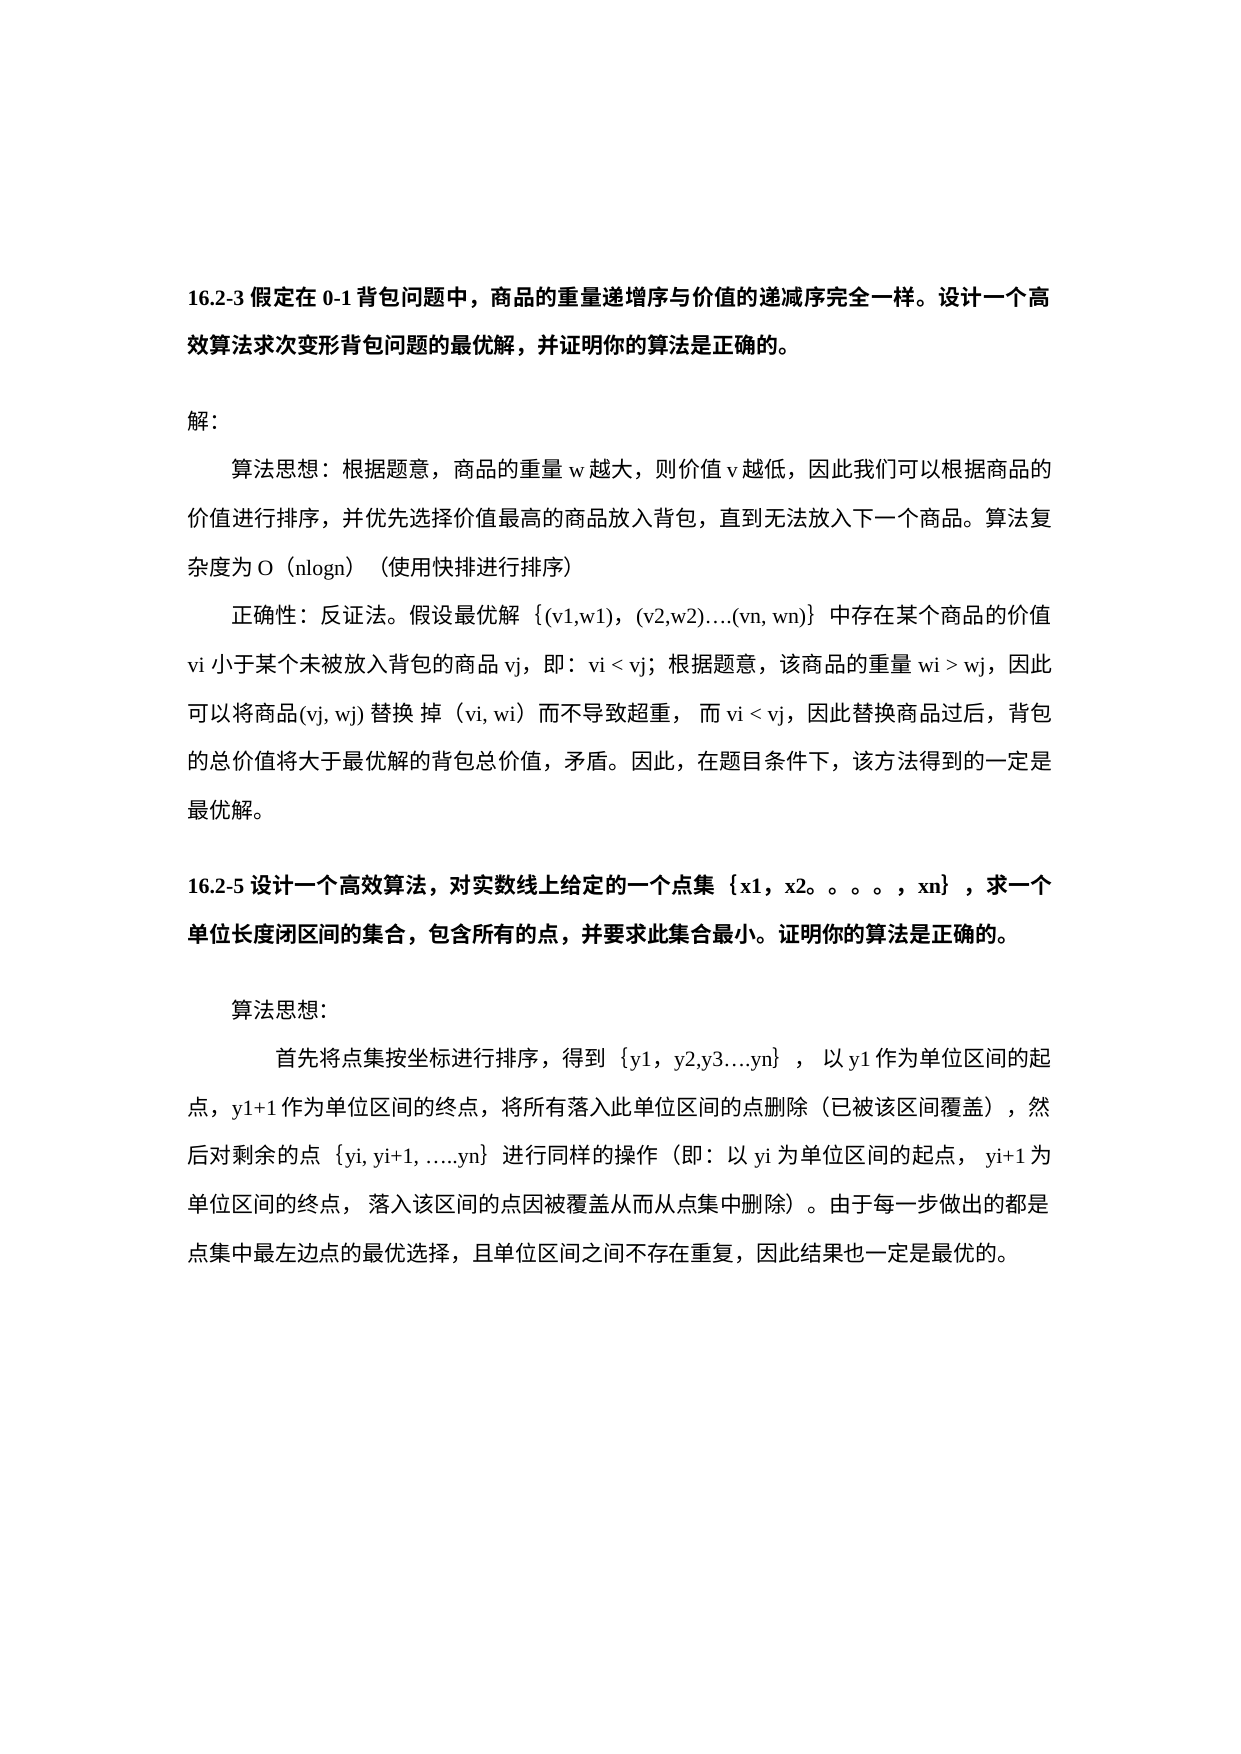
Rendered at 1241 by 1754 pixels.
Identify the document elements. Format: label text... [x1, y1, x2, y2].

text 正确性：反证法。假设最优解｛(v1,w1)，(v2,w2)….(vn, wn)｝中存在某个商品的价值vi 小于某个未被放入背包的商品vj，即：vi < vj；根据题意，该商品的重量wi > wj，因此可以将商品(vj, wj) 替换 掉（vi, wi）而不导致超重， 而vi < vj，因此替换商品过后，背包的总价值将大于最优解的背包总价值，矛盾。因此，在题目条件下，该方法得到的一定是最优解。 [187, 598, 1053, 825]
text 首先将点集按坐标进行排序，得到｛y1，y2,y3….yn｝， 以y1作为单位区间的起点，y1+1作为单位区间的终点，将所有落入此单位区间的点删除（已被该区间覆盖），然后对剩余的点｛yi, yi+1, …..yn｝进行同样的操作（即：以yi 为单位区间的起点， yi+1为单位区间的终点， 落入该区间的点因被覆盖从而从点集中删除）。由于每一步做出的都是点集中最左边点的最优选择，且单位区间之间不存在重复，因此结果也一定是最优的。 [187, 1041, 1053, 1268]
text 算法思想： [187, 992, 1053, 1025]
text 解： [187, 403, 1053, 436]
subtitle 16.2-5 设计一个高效算法，对实数线上给定的一个点集｛x1，x2。。。。，xn｝，求一个单位长度闭区间的集合，包含所有的点，并要求此集合最小。证明你的算法是正确的。 [187, 868, 1053, 949]
text 算法思想：根据题意，商品的重量w越大，则价值v越低，因此我们可以根据商品的价值进行排序，并优先选择价值最高的商品放入背包，直到无法放入下一个商品。算法复杂度为O（nlogn）（使用快排进行排序） [187, 452, 1053, 582]
subtitle 16.2-3 假定在0-1背包问题中，商品的重量递增序与价值的递减序完全一样。设计一个高效算法求次变形背包问题的最优解，并证明你的算法是正确的。 [187, 279, 1053, 361]
